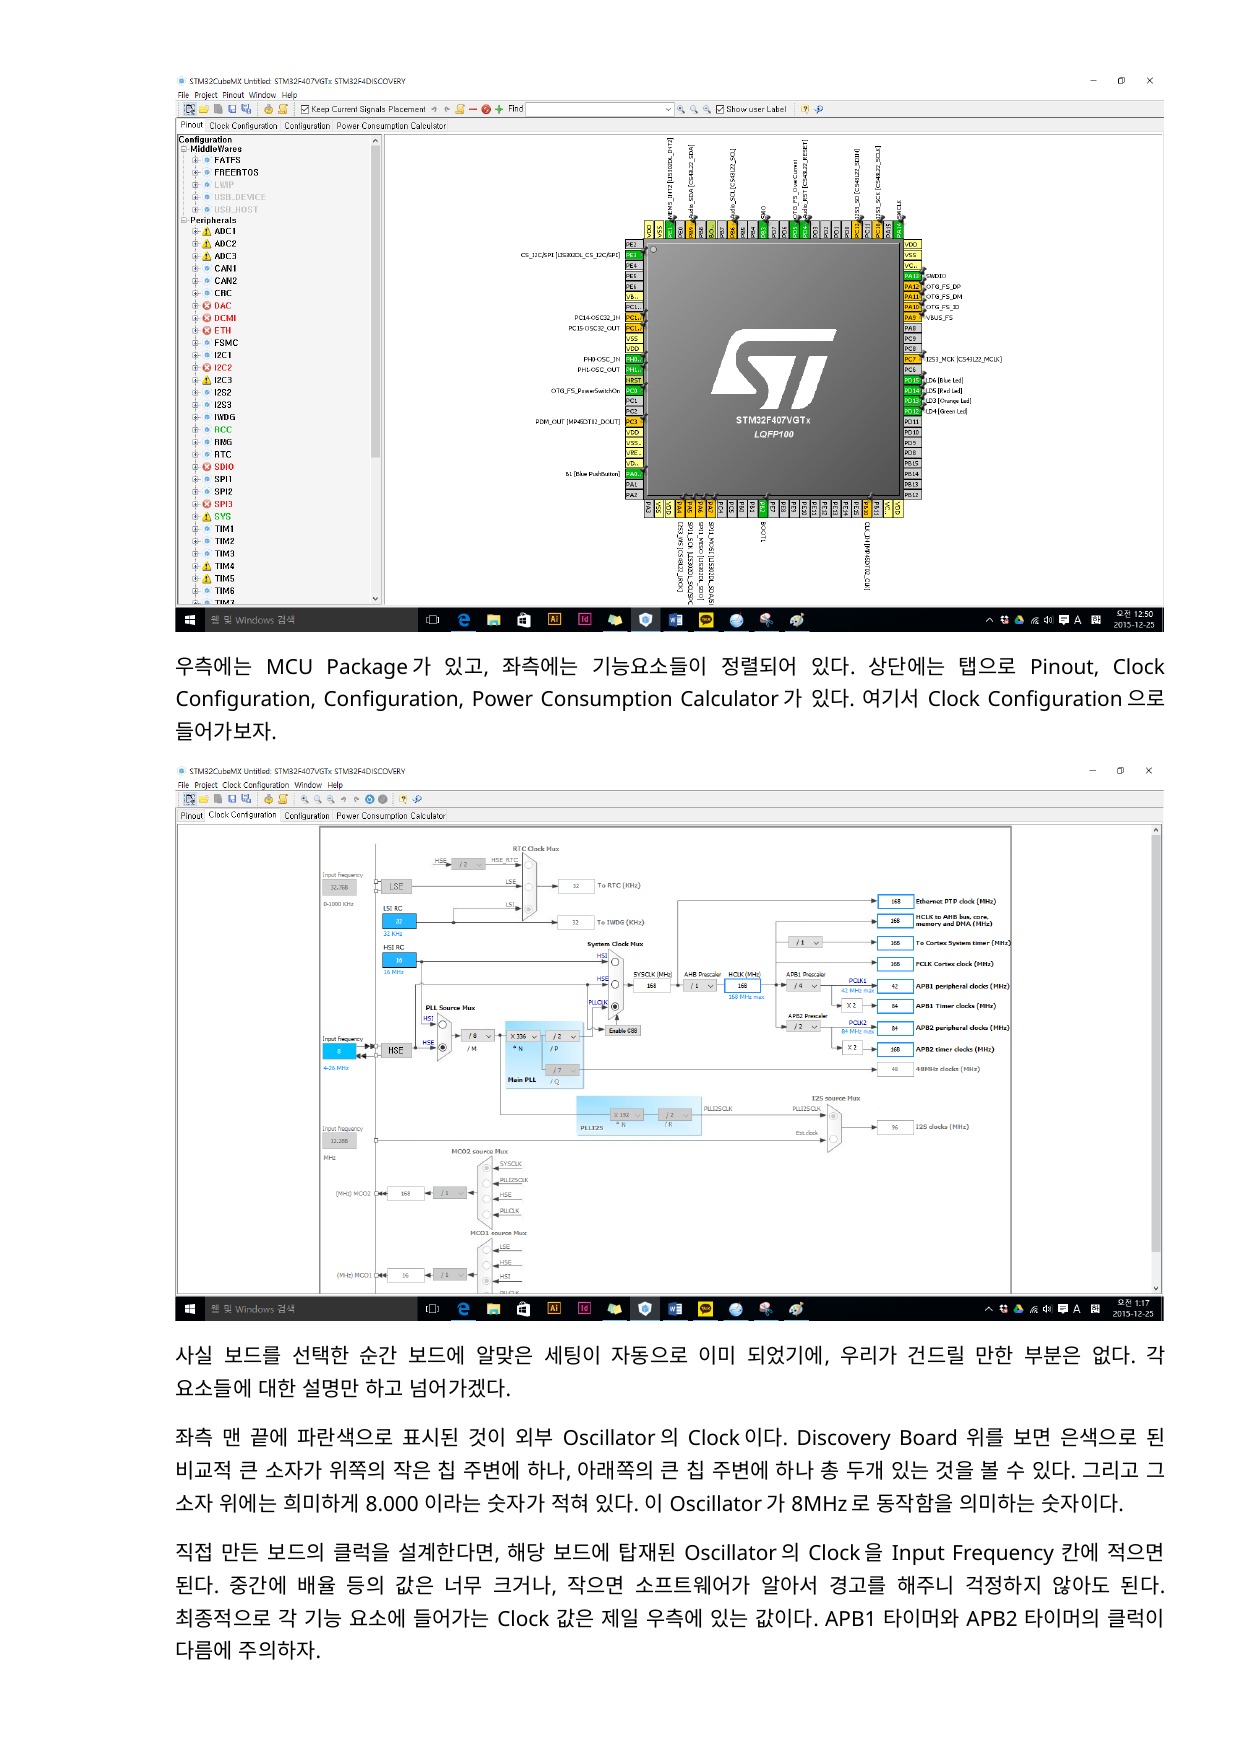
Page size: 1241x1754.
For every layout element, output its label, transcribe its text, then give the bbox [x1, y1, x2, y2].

list 사실 보드를 선택한 순간 보드에 알맞은 세팅이 자동으로 이미 되었기에, 우리가 건드릴 만한 부분은 없다. 각 요소들에 대한 설명만 하고 넘어가겠다. [175, 1339, 1165, 1402]
list 우측에는 MCU Package가 있고, 좌측에는 기능요소들이 정렬되어 있다. 상단에는 탭으로 Pinout, Clock Configuration, Configuration, Power Consumption Calculator가 있다. 여기서 Clock Configuration으로 들어가보자. [175, 650, 1165, 746]
picture [175, 764, 1164, 1321]
list 직접 만든 보드의 클럭을 설계한다면, 해당 보드에 탑재된 Oscillator의 Clock을 Input Frequency 칸에 적으면 된다. 중간에 배율 등의 값은 너무 크거나, 작으면 소프트웨어가 알아서 경고를 해주니 걱정하지 않아도 된다. 최종적으로 각 기능 요소에 들어가는 Clock 값은 제일 우측에 있는 값이다. APB1 타이머와 APB2 타이머의 클럭이 다름에 주의하자. [175, 1536, 1165, 1665]
list 좌측 맨 끝에 파란색으로 표시된 것이 외부 Oscillator의 Clock이다. Discovery Board 위를 보면 은색으로 된 비교적 큰 소자가 위쪽의 작은 칩 주변에 하나, 아래쪽의 큰 칩 주변에 하나 총 두개 있는 것을 볼 수 있다. 그리고 그 소자 위에는 희미하게 8.000 이라는 숫자가 적혀 있다. 이 Oscillator가 8MHz로 동작함을 의미하는 숫자이다. [175, 1422, 1165, 1517]
picture [175, 75, 1164, 632]
